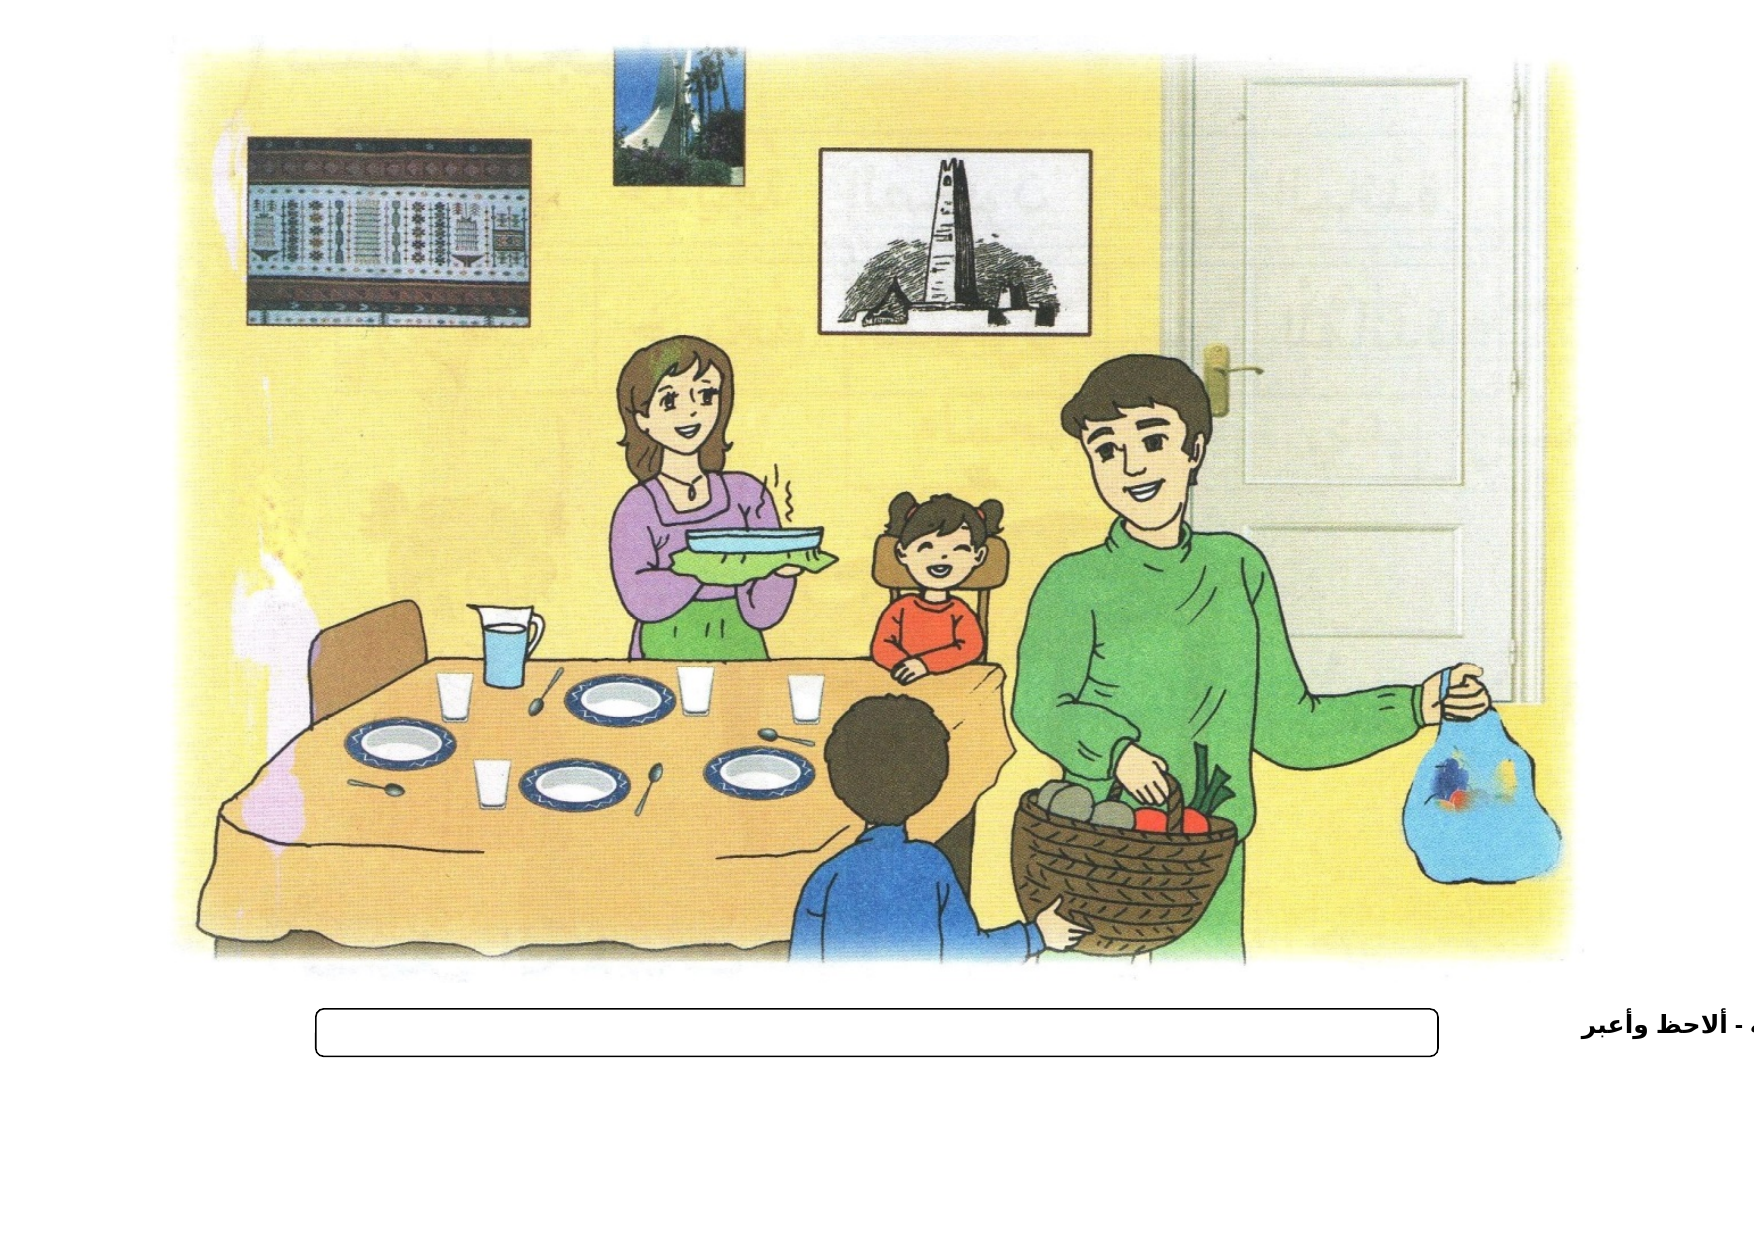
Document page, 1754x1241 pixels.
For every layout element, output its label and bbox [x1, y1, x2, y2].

picture [166, 35, 1587, 983]
